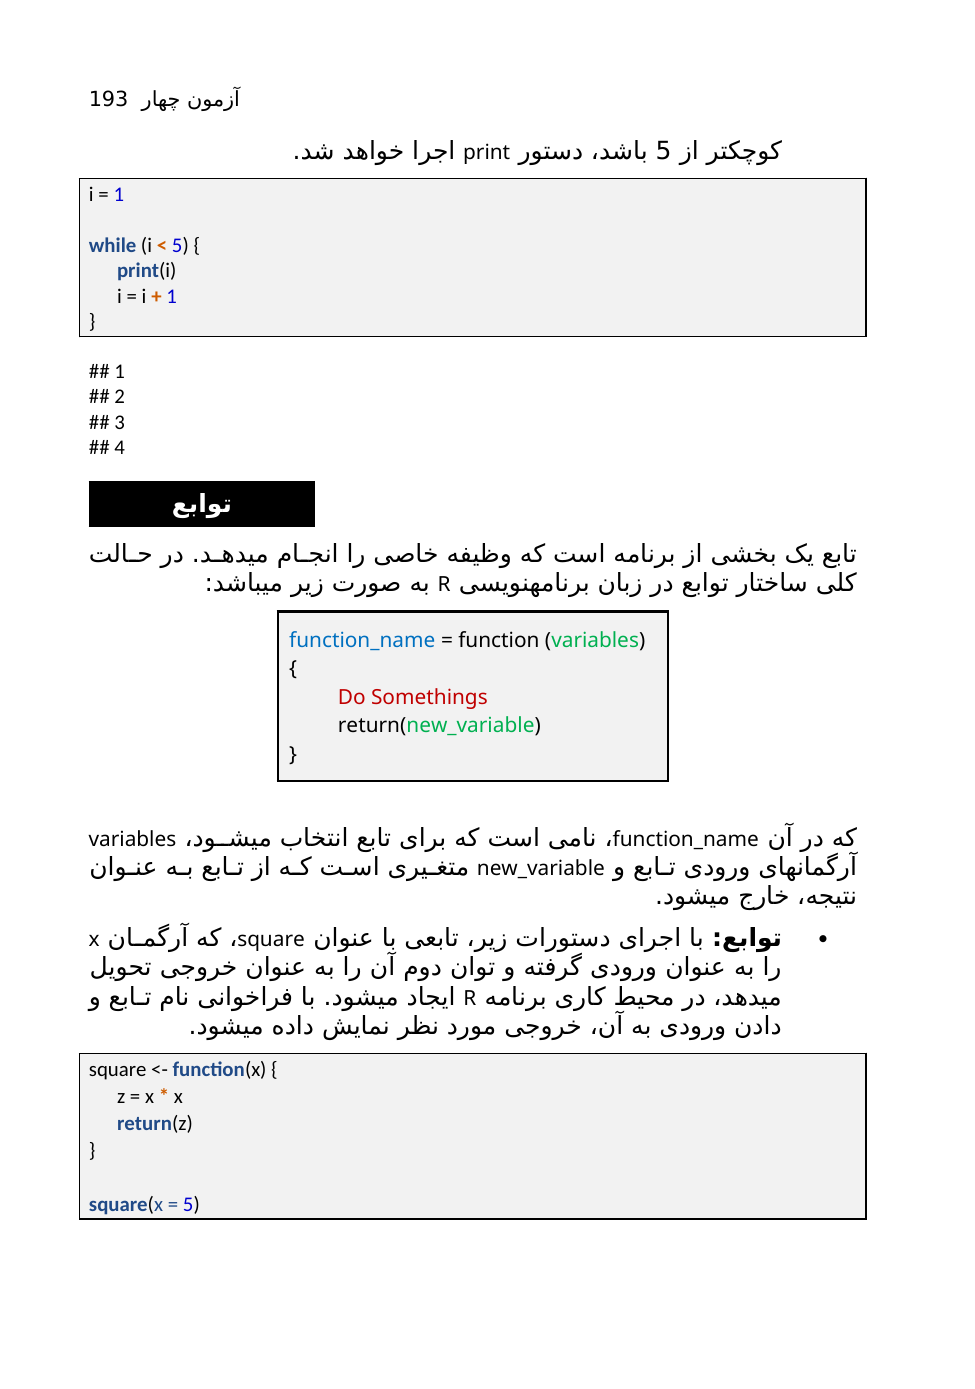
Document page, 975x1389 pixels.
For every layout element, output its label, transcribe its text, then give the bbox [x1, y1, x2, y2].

text که در آن function_name، نامی است که برای تابع انتخاب می‏شود، variables آرگمان‏های ورودی تابع و new_variable متغیری است که از تابع به عنوان نتیجه، خارج می‏شود. [89, 823, 857, 911]
text ## 1 ## 2 ## 3 ## 4 [89, 358, 857, 460]
text تابع یک بخشی از برنامه است که وظیفه خاصی را انجام می‏دهد. در حالت کلی ساختار توابع در زبان برنامه‏نویسی R به صورت زیر می‏باشد: [89, 539, 857, 598]
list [89, 136, 819, 165]
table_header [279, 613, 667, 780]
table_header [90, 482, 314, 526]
text square <- function(x) { z = x * x return(z) } square(x = 5) [80, 1054, 865, 1218]
text i = 1 while (i < 5) { print(i) i = i + 1 } [80, 179, 865, 336]
list توابع: با اجرای دستورات زیر، تابعی با عنوان square، که آرگمان x را به عنوان ورودی گرفته و توان دوم آن را به عنوان خروجی تحویل می‏دهد، در محیط کاری برنامه R ایجاد می‏شود. با فراخوانی نام تابع و دادن ورودی به آن، خروجی مورد نظر نمایش داده می‏شود. [89, 923, 819, 1040]
